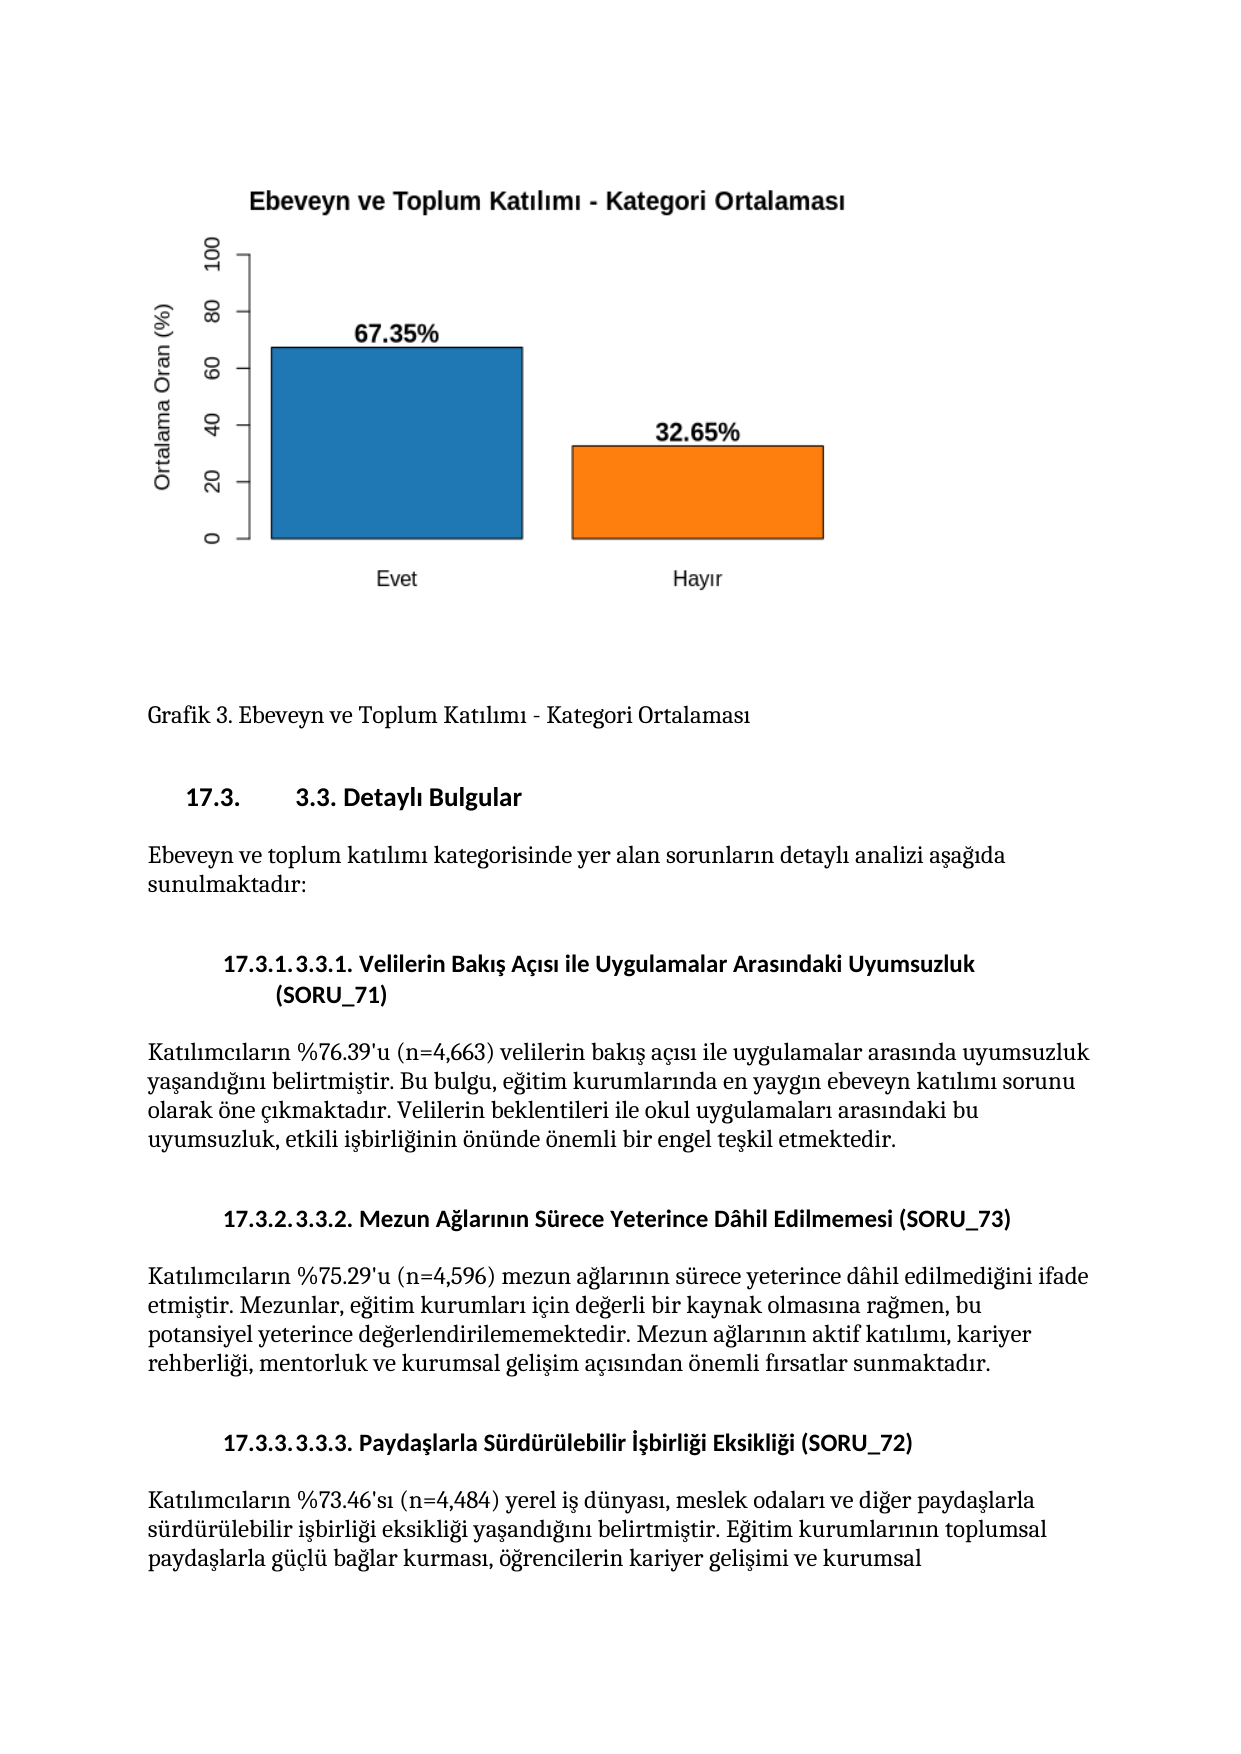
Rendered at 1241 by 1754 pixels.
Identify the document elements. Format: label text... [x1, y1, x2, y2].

picture [147, 147, 898, 673]
text Grafik 3. Ebeveyn ve Toplum Katılımı - Kategori Ortalaması [148, 701, 1093, 730]
text Katılımcıların %75.29'u (n=4,596) mezun ağlarının sürece yeterince dâhil edilmediğini ifade etmiştir. Mezunlar, eğitim kurumları için değerli bir kaynak olmasına rağmen, bu potansiyel yeterince değerlendirilememektedir. Mezun ağlarının aktif katılımı, kariyer rehberliği, mentorluk ve kurumsal gelişim açısından önemli fırsatlar sunmaktadır. [148, 1262, 1093, 1377]
subtitle 3.3.2. Mezun Ağlarının Sürece Yeterince Dâhil Edilmemesi (SORU_73) [223, 1203, 1093, 1233]
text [148, 1486, 1093, 1572]
subtitle 3.3. Detaylı Bulgular [185, 780, 1093, 813]
text Katılımcıların %76.39'u (n=4,663) velilerin bakış açısı ile uygulamalar arasında uyumsuzluk yaşandığını belirtmiştir. Bu bulgu, eğitim kurumlarında en yaygın ebeveyn katılımı sorunu olarak öne çıkmaktadır. Velilerin beklentileri ile okul uygulamaları arasındaki bu uyumsuzluk, etkili işbirliğinin önünde önemli bir engel teşkil etmektedir. [148, 1038, 1093, 1153]
text Ebeveyn ve toplum katılımı kategorisinde yer alan sorunların detaylı analizi aşağıda sunulmaktadır: [148, 841, 1093, 899]
subtitle 3.3.1. Velilerin Bakış Açısı ile Uygulamalar Arasındaki Uyumsuzluk (SORU_71) [223, 948, 1093, 1009]
subtitle 3.3.3. Paydaşlarla Sürdürülebilir İşbirliği Eksikliği (SORU_72) [223, 1427, 1093, 1457]
